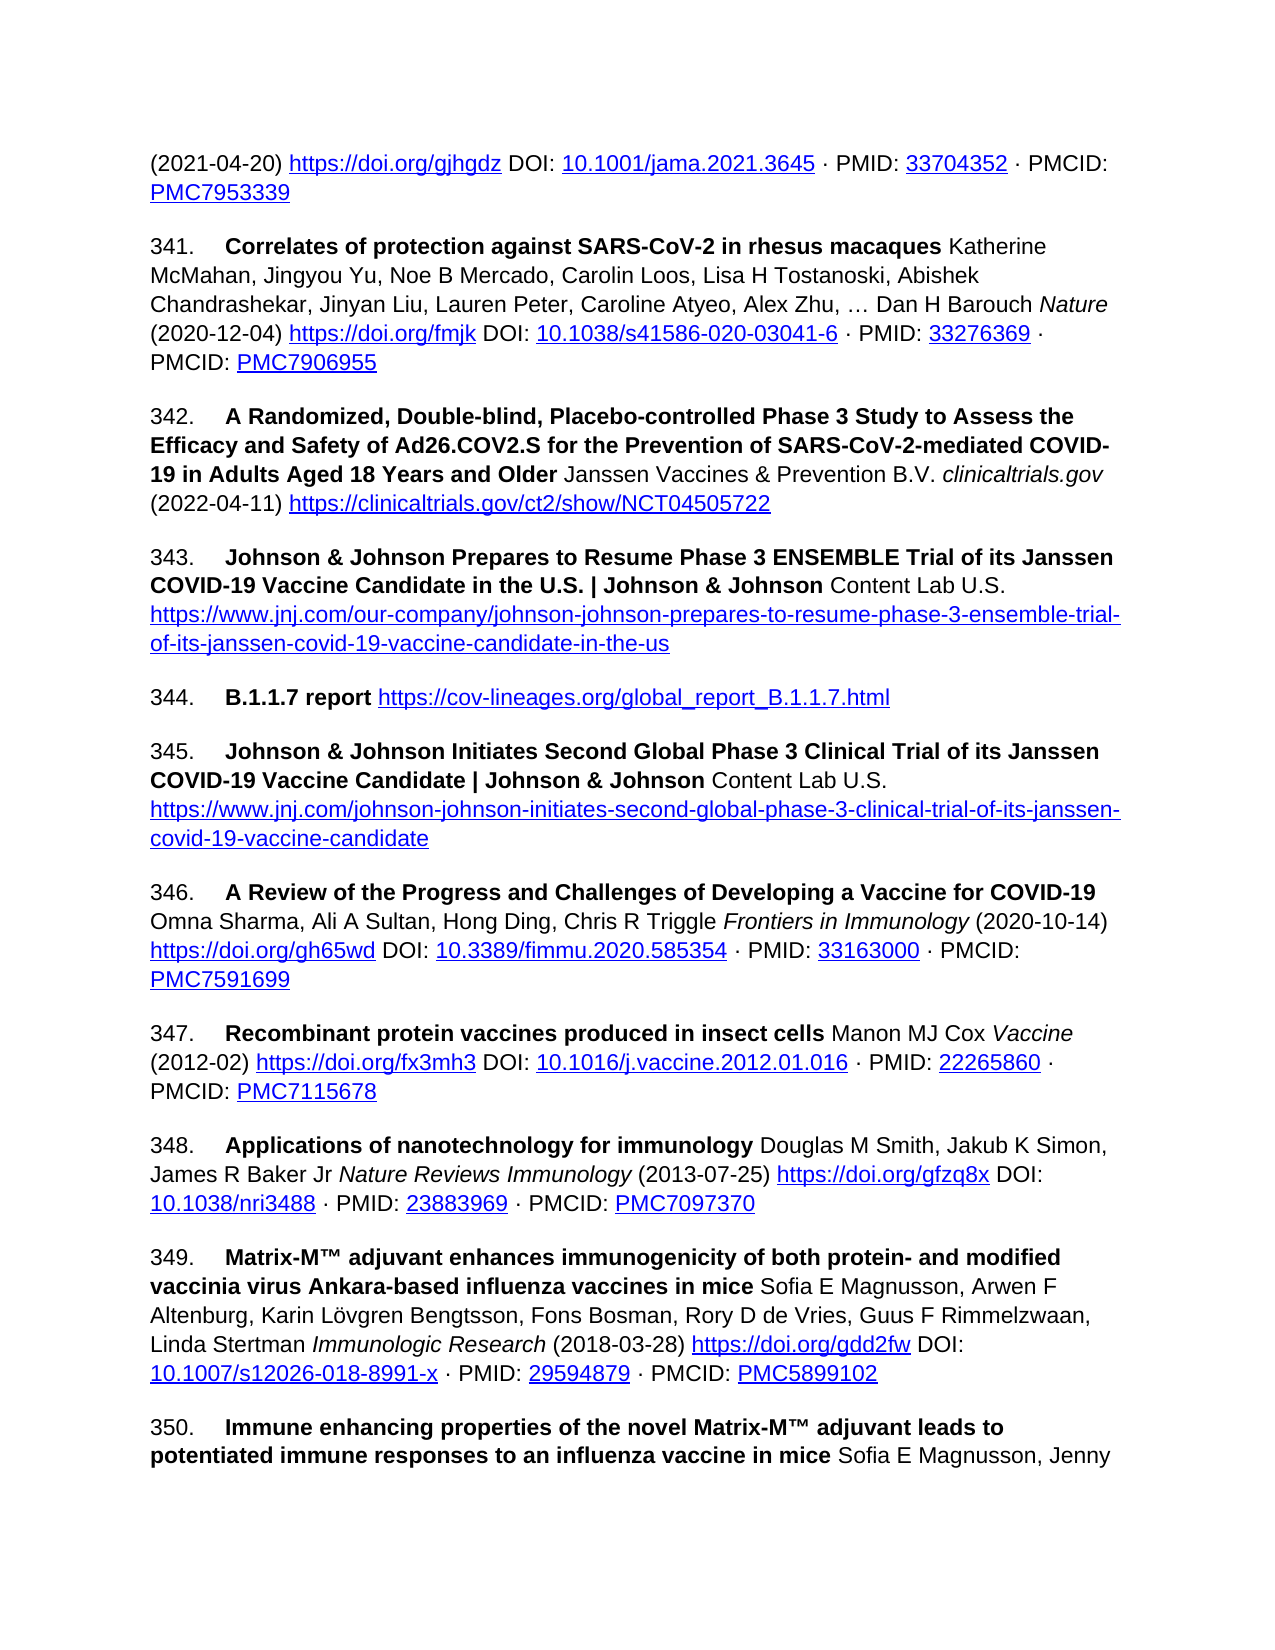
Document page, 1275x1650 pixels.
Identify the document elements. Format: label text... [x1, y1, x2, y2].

text 341. Correlates of protection against SARS-CoV-2 in rhesus macaques Katherine McMahan, Jingyou Yu, Noe B Mercado, Carolin Loos, Lisa H Tostanoski, Abishek Chandrashekar, Jinyan Liu, Lauren Peter, Caroline Atyeo, Alex Zhu, … Dan H Barouch Nature (2020-12-04) https://doi.org/fmjk DOI: 10.1038/s41586-020-03041-6 · PMID: 33276369 · PMCID: PMC7906955 [150, 233, 1125, 375]
text 342. A Randomized, Double-blind, Placebo-controlled Phase 3 Study to Assess the Efficacy and Safety of Ad26.COV2.S for the Prevention of SARS-CoV-2-mediated COVID-19 in Adults Aged 18 Years and Older Janssen Vaccines & Prevention B.V. clinicaltrials.gov (2022-04-11) https://clinicaltrials.gov/ct2/show/NCT04505722 [150, 403, 1125, 516]
text 343. Johnson & Johnson Prepares to Resume Phase 3 ENSEMBLE Trial of its Janssen COVID-19 Vaccine Candidate in the U.S. | Johnson & Johnson Content Lab U.S. https://www.jnj.com/our-company/johnson-johnson-prepares-to-resume-phase-3-ensemble-trial-of-its-janssen-covid-19-vaccine-candidate-in-the-us [150, 543, 1125, 657]
text 344. B.1.1.7 report https://cov-lineages.org/global_report_B.1.1.7.html [150, 684, 1125, 711]
text 347. Recombinant protein vaccines produced in insect cells Manon MJ Cox Vaccine (2012-02) https://doi.org/fx3mh3 DOI: 10.1016/j.vaccine.2012.01.016 · PMID: 22265860 · PMCID: PMC7115678 [150, 1020, 1125, 1104]
text 346. A Review of the Progress and Challenges of Developing a Vaccine for COVID-19 Omna Sharma, Ali A Sultan, Hong Ding, Chris R Triggle Frontiers in Immunology (2020-10-14) https://doi.org/gh65wd DOI: 10.3389/fimmu.2020.585354 · PMID: 33163000 · PMCID: PMC7591699 [150, 879, 1125, 992]
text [150, 1413, 1125, 1469]
text 348. Applications of nanotechnology for immunology Douglas M Smith, Jakub K Simon, James R Baker Jr Nature Reviews Immunology (2013-07-25) https://doi.org/gfzq8x DOI: 10.1038/nri3488 · PMID: 23883969 · PMCID: PMC7097370 [150, 1132, 1125, 1216]
text 345. Johnson & Johnson Initiates Second Global Phase 3 Clinical Trial of its Janssen COVID-19 Vaccine Candidate | Johnson & Johnson Content Lab U.S. https://www.jnj.com/johnson-johnson-initiates-second-global-phase-3-clinical-trial-of-its-janssen-covid-19-vaccine-candidate [150, 738, 1125, 852]
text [150, 150, 1125, 205]
text 349. Matrix-M™ adjuvant enhances immunogenicity of both protein- and modified vaccinia virus Ankara-based influenza vaccines in mice Sofia E Magnusson, Arwen F Altenburg, Karin Lövgren Bengtsson, Fons Bosman, Rory D de Vries, Guus F Rimmelzwaan, Linda Stertman Immunologic Research (2018-03-28) https://doi.org/gdd2fw DOI: 10.1007/s12026-018-8991-x · PMID: 29594879 · PMCID: PMC5899102 [150, 1244, 1125, 1386]
